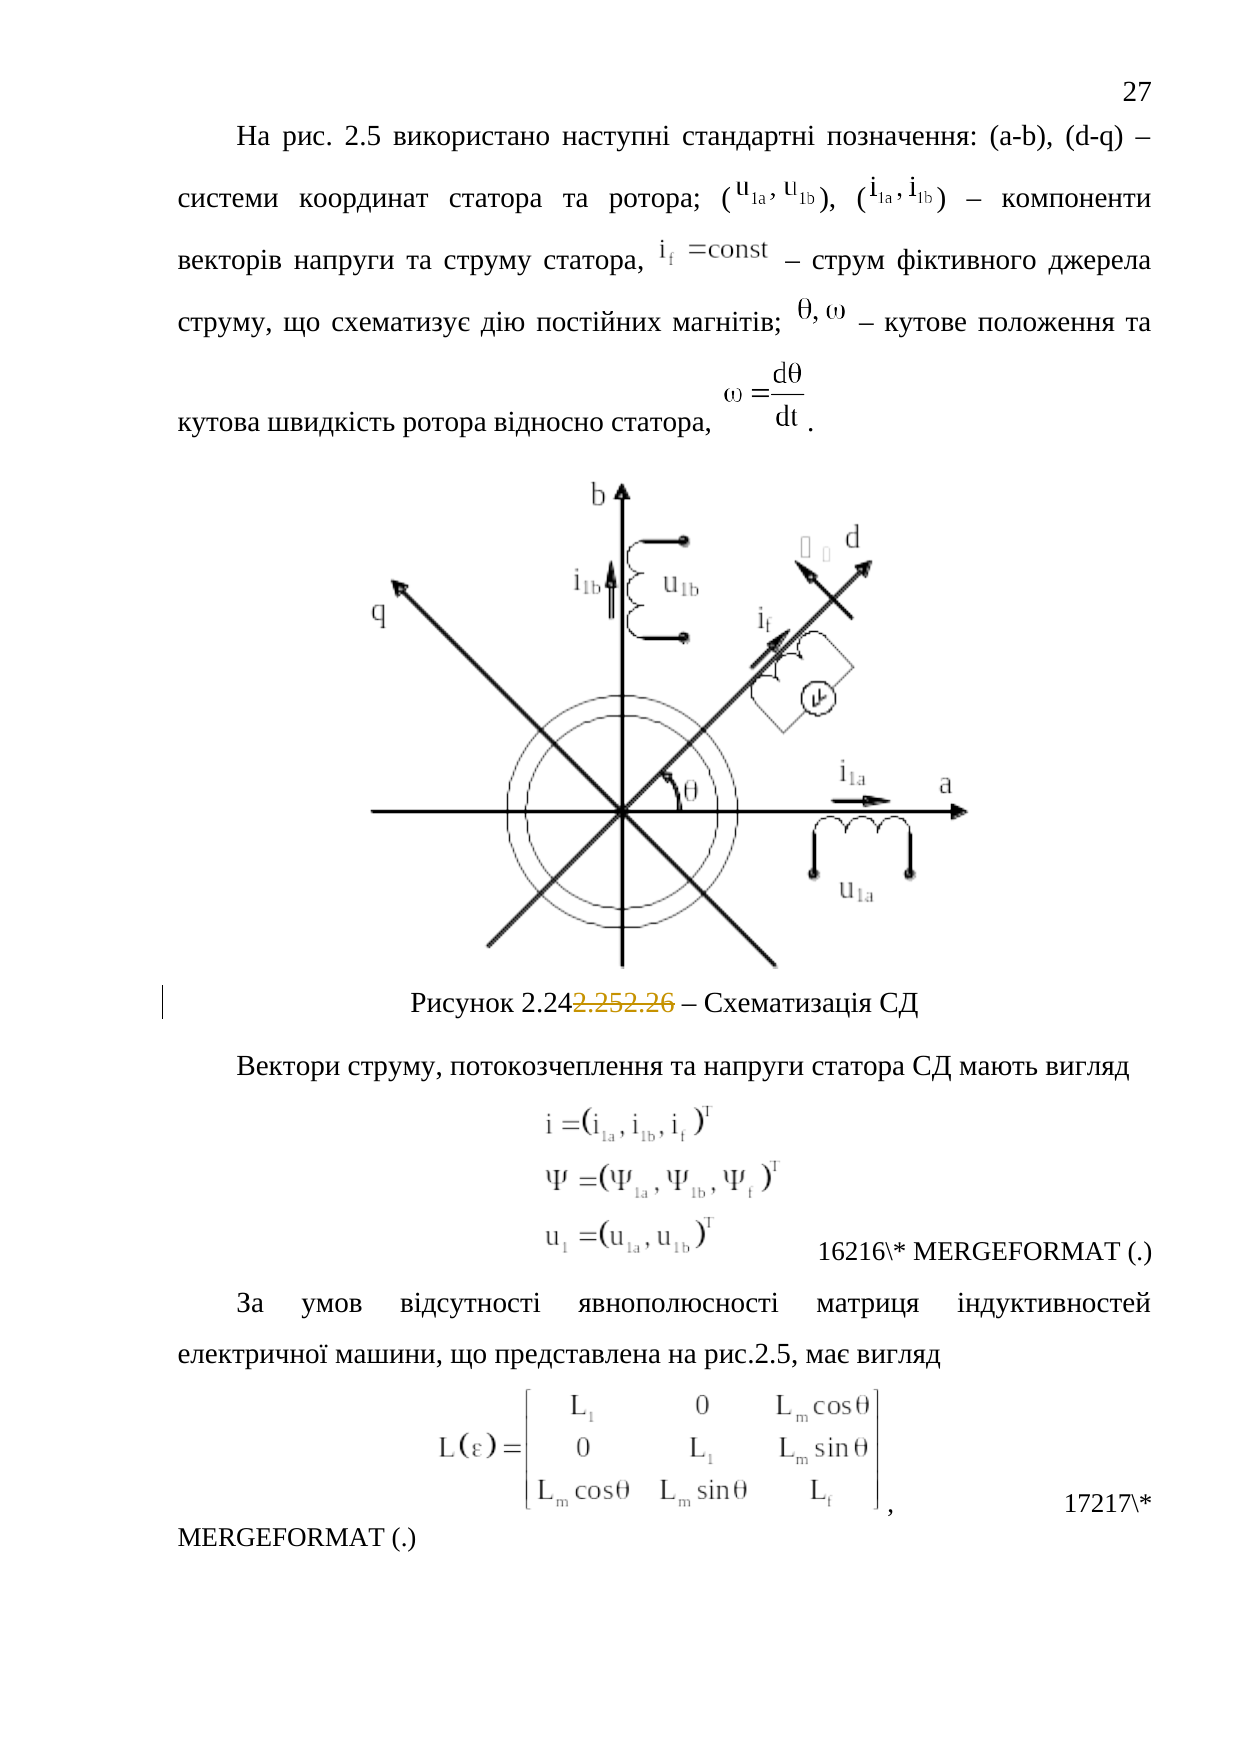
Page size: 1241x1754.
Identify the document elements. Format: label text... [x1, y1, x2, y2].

text За умов відсутності явнополюсності матриця індуктивностей електричної машини, що представлена на рис.2.5, має вигляд [177, 1286, 1152, 1369]
text Вектори струму, потокозчеплення та напруги статора СД мають вигляд [177, 1048, 1152, 1081]
text На рис. 2.5 використано наступні стандартні позначення: (a-b), (d-q) –системи координат статора та ротора; (), () – компоненти векторів напруги та струму статора, – струм фіктивного джерела струму, що схематизує дію постійних магнітів; – кутове положення та кутова швидкість ротора відносно статора, . [177, 118, 1152, 437]
text , [177, 1386, 1152, 1552]
